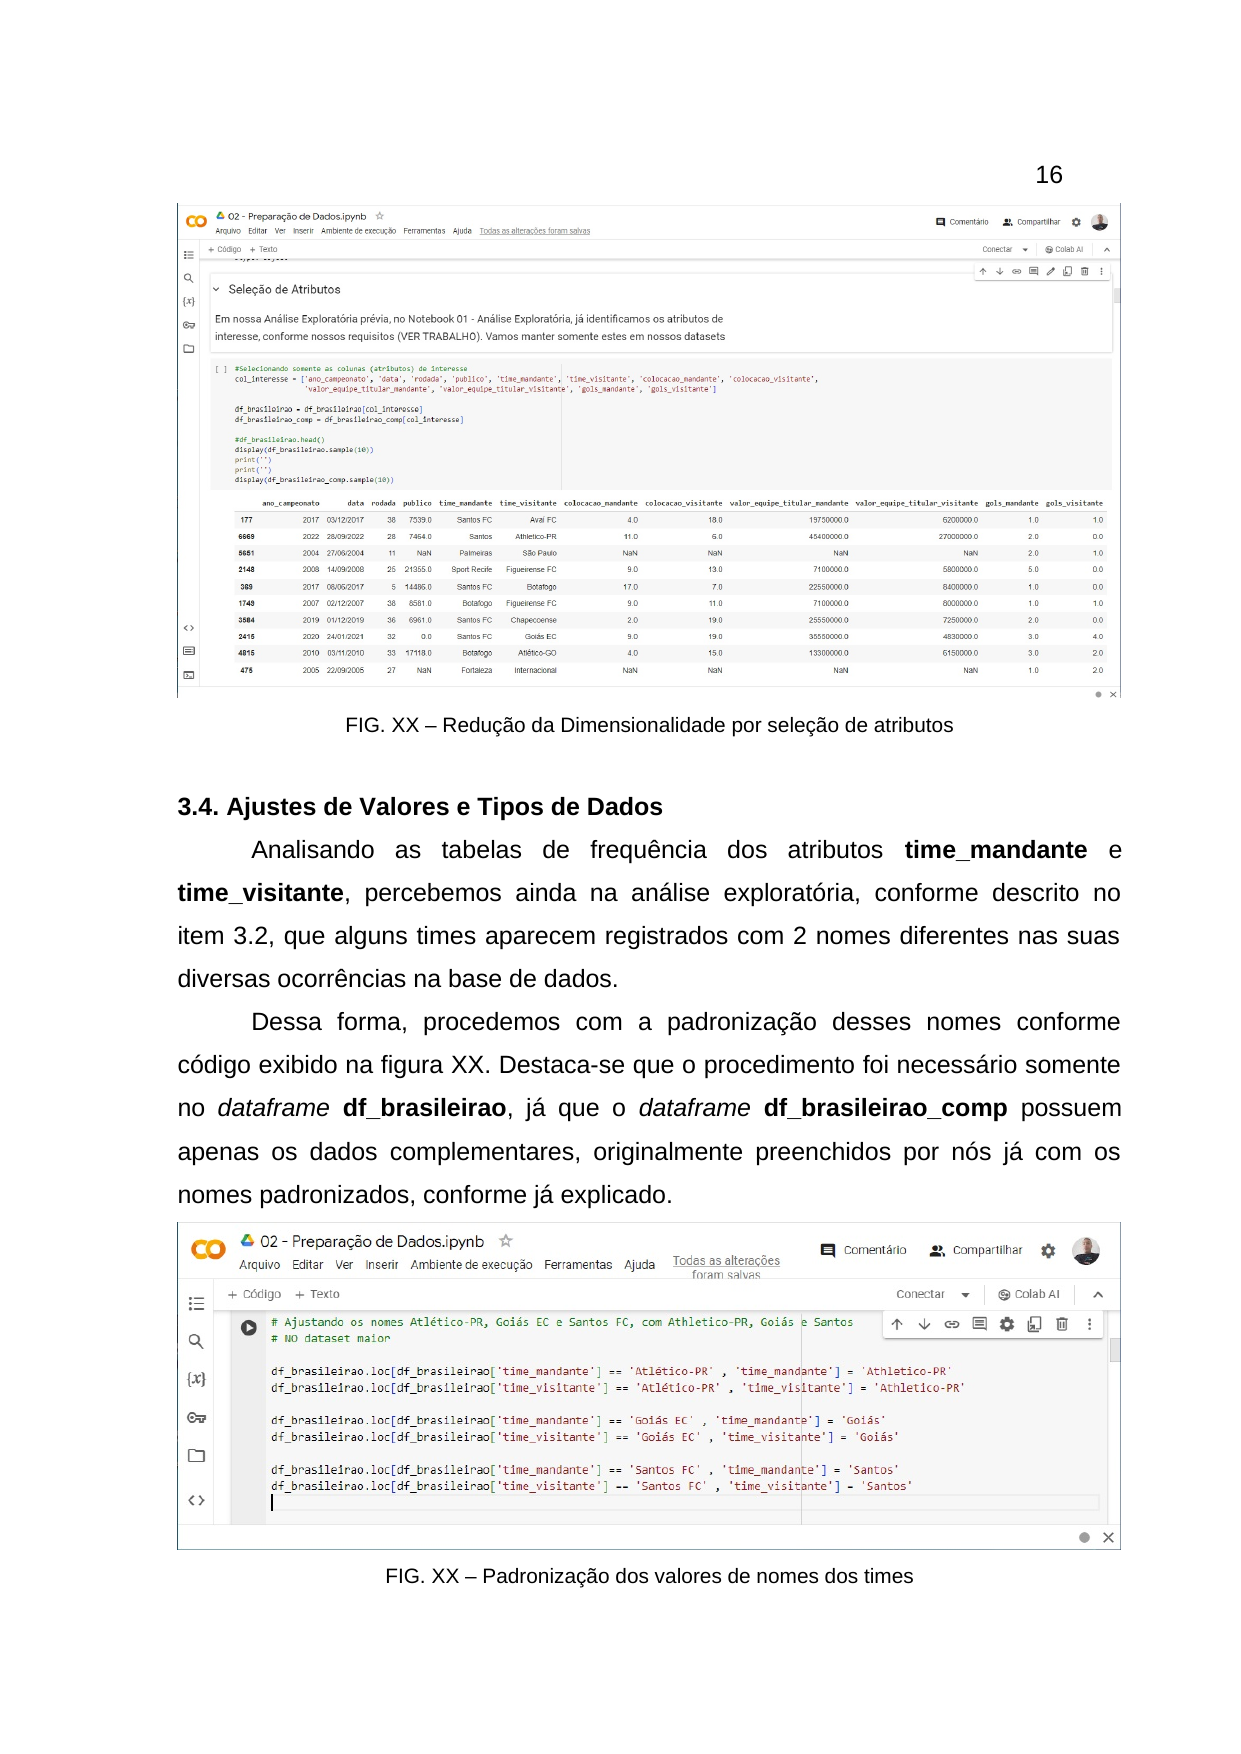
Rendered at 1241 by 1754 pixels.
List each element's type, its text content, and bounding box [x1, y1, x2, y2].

text Dessa forma, procedemos com a padronização desses nomes conforme código exibido na figura XX. Destaca-se que o procedimento foi necessário somente no dataframe df_brasileirao, já que o dataframe df_brasileirao_comp possuem apenas os dados complementares, originalmente preenchidos por nós já com os nomes padronizados, conforme já explicado. [177, 1007, 1122, 1208]
subtitle 3.4. Ajustes de Valores e Tipos de Dados [177, 791, 1122, 820]
text FIG. XX – Padronização dos valores de nomes dos times [177, 1564, 1122, 1588]
picture [177, 203, 1121, 698]
picture [177, 1222, 1121, 1550]
text FIG. XX – Redução da Dimensionalidade por seleção de atributos [177, 712, 1122, 736]
text Analisando as tabelas de frequência dos atributos time_mandante e time_visitante, percebemos ainda na análise exploratória, conforme descrito no item 3.2, que alguns times aparecem registrados com 2 nomes diferentes nas suas diversas ocorrências na base de dados. [177, 834, 1122, 993]
